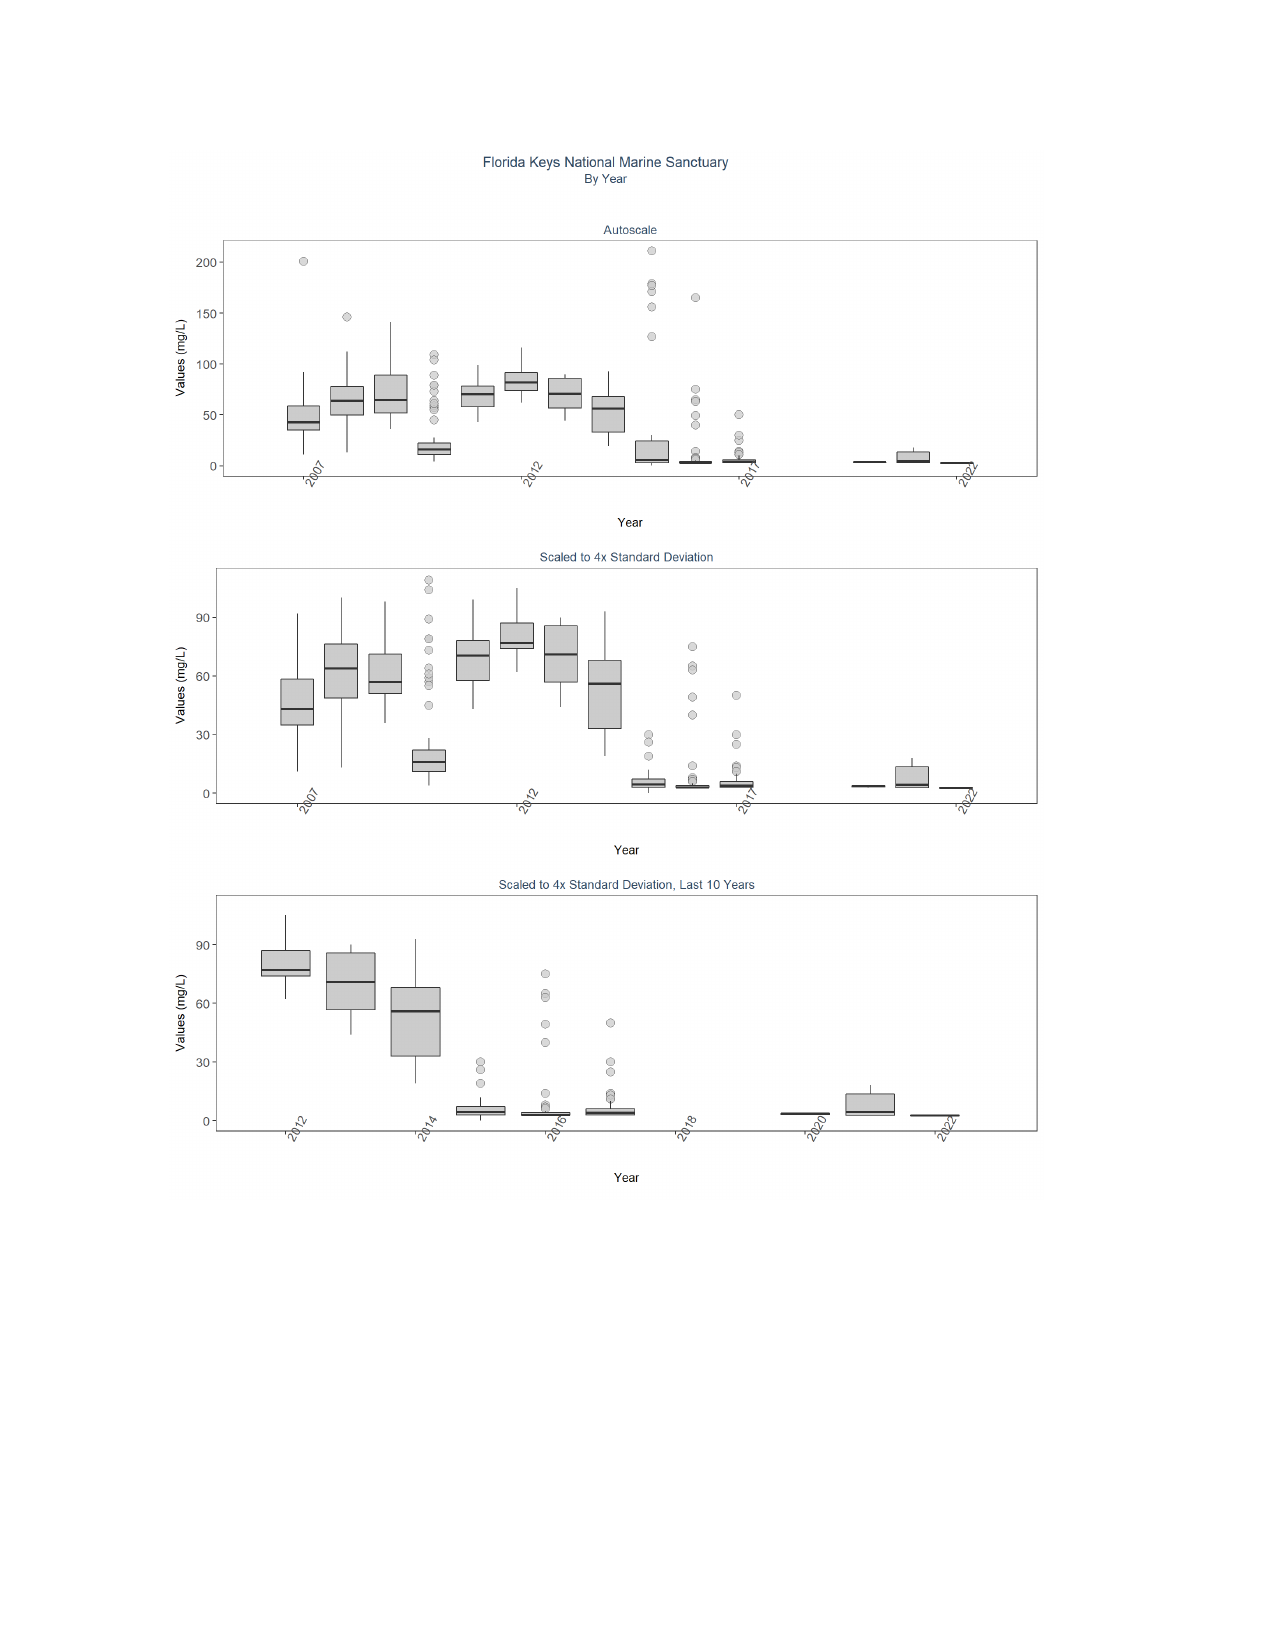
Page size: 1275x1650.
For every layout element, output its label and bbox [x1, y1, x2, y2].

picture [168, 150, 1044, 1200]
